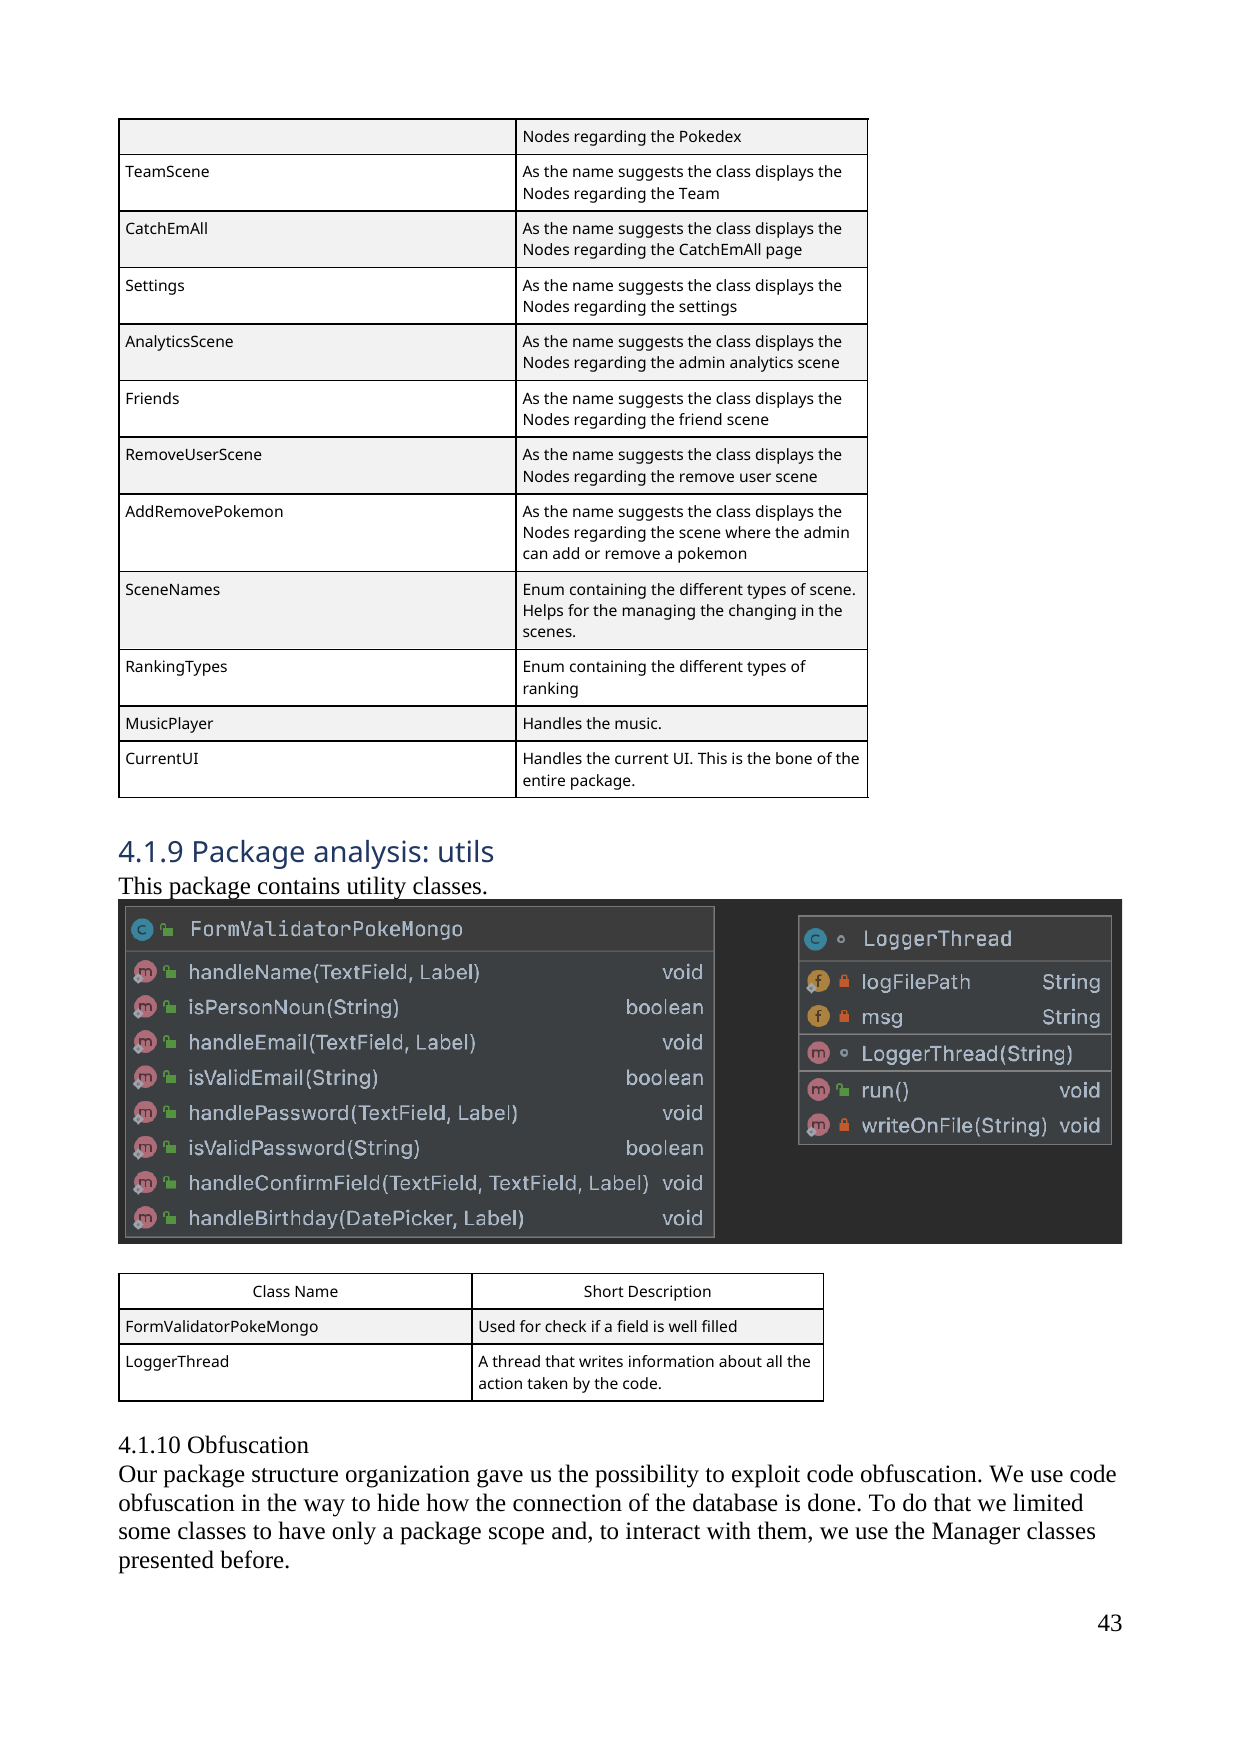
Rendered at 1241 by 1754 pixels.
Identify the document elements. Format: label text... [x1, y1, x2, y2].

table_cell As the name suggests the class displays the Nodes regarding the Team [517, 155, 867, 210]
table_cell SceneNames [120, 572, 515, 648]
table_cell Friends [120, 381, 515, 436]
picture [118, 899, 1123, 1244]
table_cell CatchEmAll [120, 212, 515, 267]
table_cell Handles the current UI. This is the bone of the entire package. [517, 742, 867, 797]
table_cell Enum containing the different types of scene. Helps for the managing the changing in the scenes. [517, 572, 867, 648]
table_cell Settings [120, 268, 515, 323]
table_cell As the name suggests the class displays the Nodes regarding the CatchEmAll page [517, 212, 867, 267]
table_cell CurrentUI [120, 742, 515, 797]
table_cell RemoveUserScene [120, 438, 515, 493]
table_cell AddRemovePokemon [120, 495, 515, 571]
subtitle 4.1.9 Package analysis: utils [118, 831, 1122, 871]
table_cell Pokedex [120, 120, 515, 153]
table_cell As the name suggests the class displays the Nodes regarding the admin analytics scene [517, 325, 867, 380]
text Our package structure organization gave us the possibility to exploit code obfuscation. We use code obfuscation in the way to hide how the connection of the database is done. To do that we limited some classes to have only a package scope and, to interact with them, we use the Manager classes presented before. [118, 1459, 1122, 1574]
table_header Class Name [120, 1274, 471, 1308]
text 4.1.10 Obfuscation [118, 1430, 1122, 1459]
table_cell A thread that writes information about all the action taken by the code. [473, 1345, 823, 1400]
table_cell As the name suggests the class displays the Nodes regarding the settings [517, 268, 867, 323]
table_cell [517, 120, 867, 153]
table_cell LoggerThread [120, 1345, 471, 1400]
table_cell MusicPlayer [120, 707, 515, 740]
table_cell Handles the music. [517, 707, 867, 740]
table_cell As the name suggests the class displays the Nodes regarding the remove user scene [517, 438, 867, 493]
table_cell Used for check if a field is well filled [473, 1310, 823, 1343]
table_cell As the name suggests the class displays the Nodes regarding the scene where the admin can add or remove a pokemon [517, 495, 867, 571]
table_cell As the name suggests the class displays the Nodes regarding the friend scene [517, 381, 867, 436]
table_cell TeamScene [120, 155, 515, 210]
table_header Short Description [473, 1274, 823, 1308]
table_cell RankingTypes [120, 650, 515, 705]
table_cell AnalyticsScene [120, 325, 515, 380]
table_cell FormValidatorPokeMongo [120, 1310, 471, 1343]
text This package contains utility classes. [118, 871, 1122, 899]
table_cell Enum containing the different types of ranking [517, 650, 867, 705]
